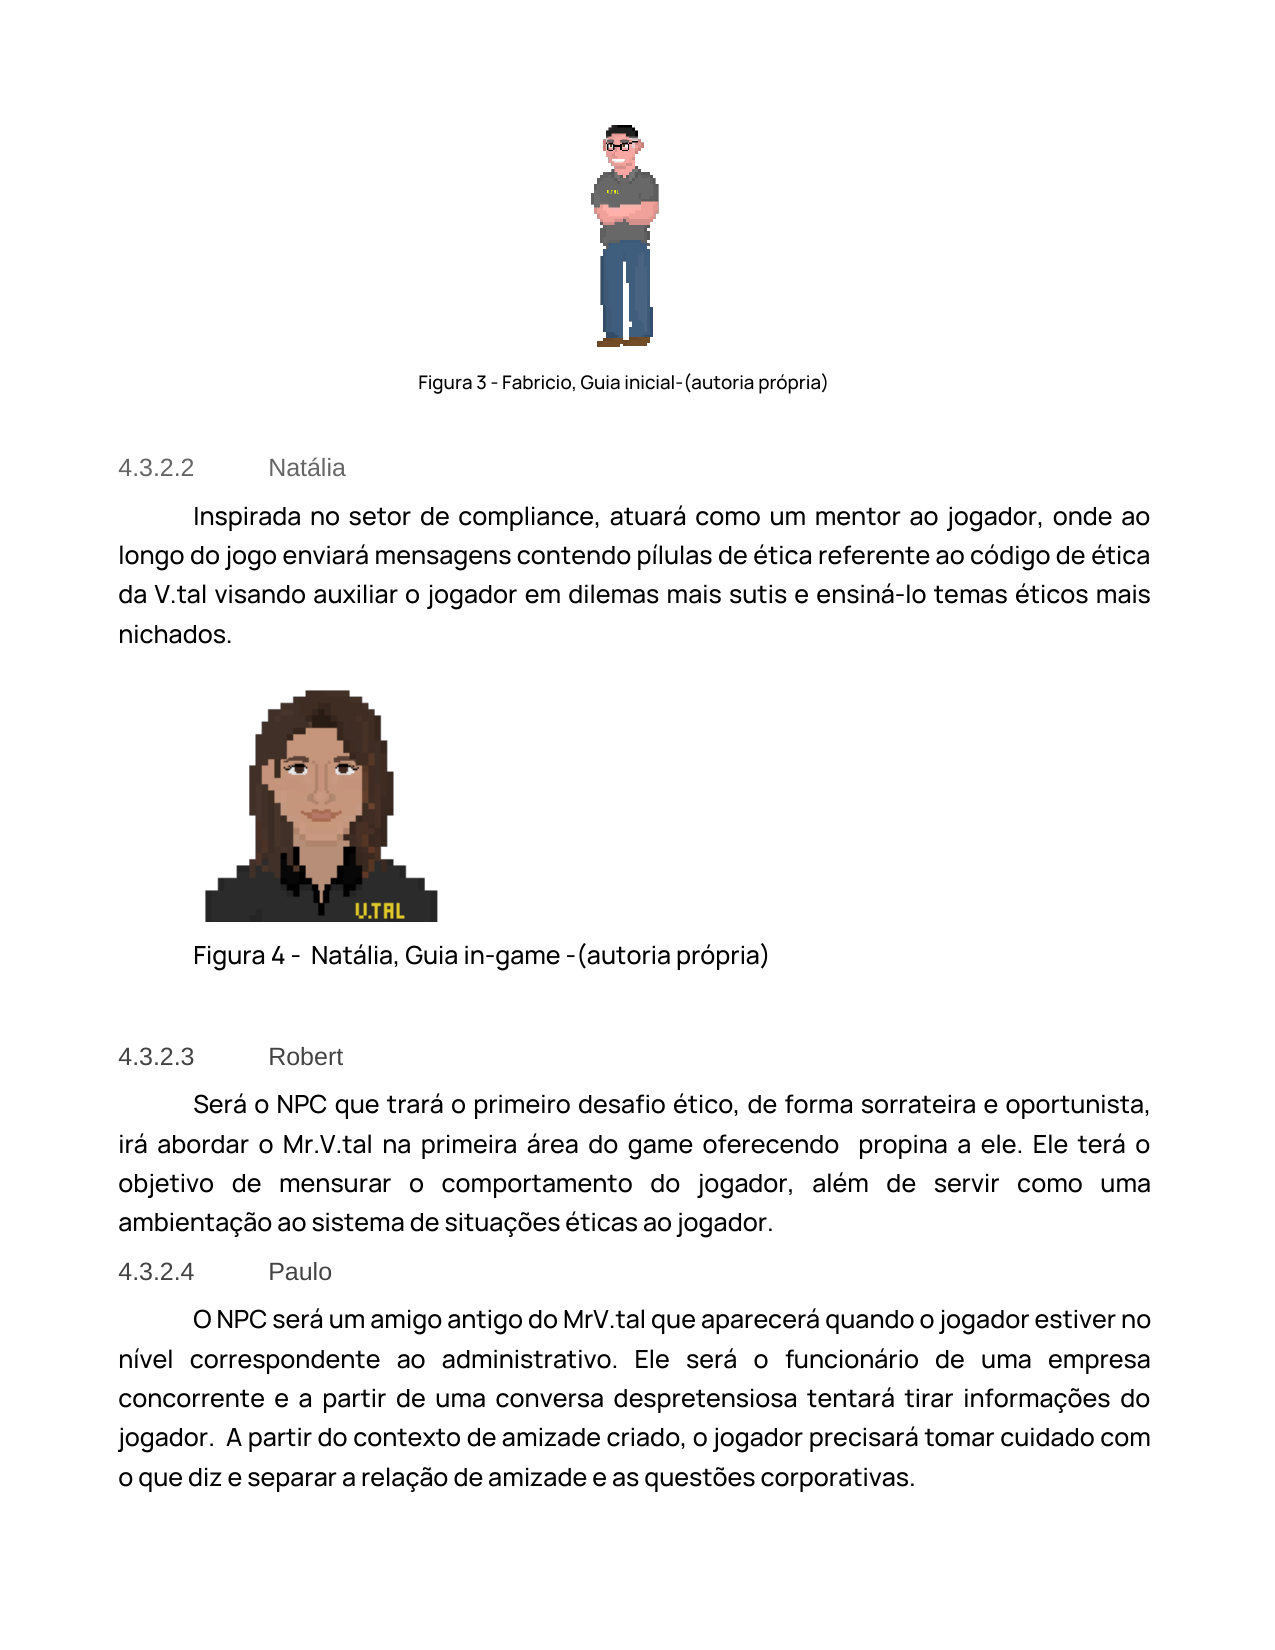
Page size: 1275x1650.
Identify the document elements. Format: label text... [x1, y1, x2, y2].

picture [118, 668, 518, 922]
picture [573, 118, 667, 352]
subtitle Paulo [118, 1257, 1152, 1285]
text Figura 4 - Natália, Guia in-game -(autoria própria) [118, 938, 1152, 972]
text Figura 3 - Fabricio, Guia inicial-(autoria própria) [418, 369, 1152, 395]
text Inspirada no setor de compliance, atuará como um mentor ao jogador, onde ao longo do jogo enviará mensagens contendo pílulas de ética referente ao código de ética da V.tal visando auxiliar o jogador em dilemas mais sutis e ensiná-lo temas éticos mais nichados. [118, 498, 1152, 651]
text O NPC será um amigo antigo do MrV.tal que aparecerá quando o jogador estiver no nível correspondente ao administrativo. Ele será o funcionário de uma empresa concorrente e a partir de uma conversa despretensiosa tentará tirar informações do jogador. A partir do contexto de amizade criado, o jogador precisará tomar cuidado com o que diz e separar a relação de amizade e as questões corporativas. [118, 1302, 1152, 1493]
subtitle Robert [118, 1042, 1152, 1070]
text Será o NPC que trará o primeiro desafio ético, de forma sorrateira e oportunista, irá abordar o Mr.V.tal na primeira área do game oferecendo propina a ele. Ele terá o objetivo de mensurar o comportamento do jogador, além de servir como uma ambientação ao sistema de situações éticas ao jogador. [118, 1087, 1152, 1239]
subtitle Natália [118, 453, 1152, 482]
